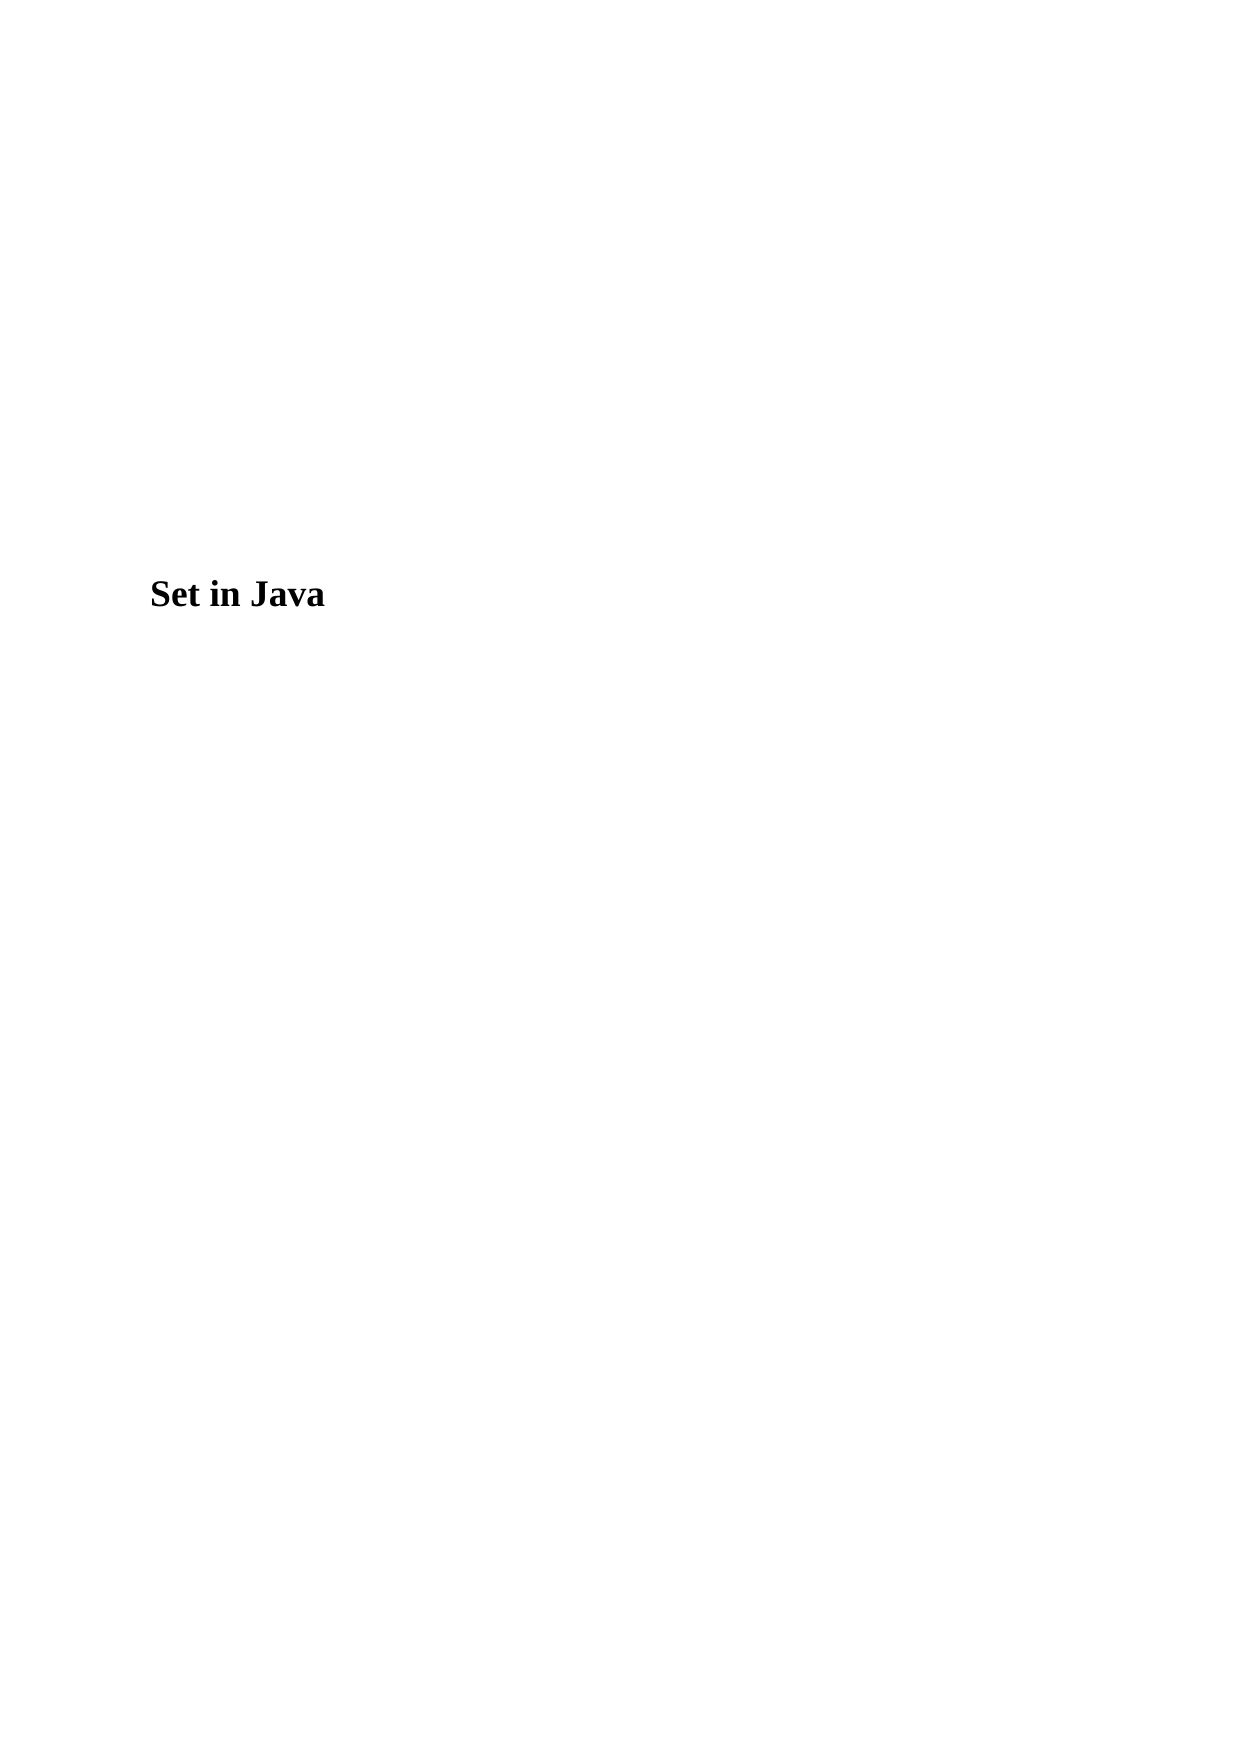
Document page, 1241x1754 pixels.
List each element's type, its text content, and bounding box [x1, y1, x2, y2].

text Set in Java [150, 572, 1090, 615]
